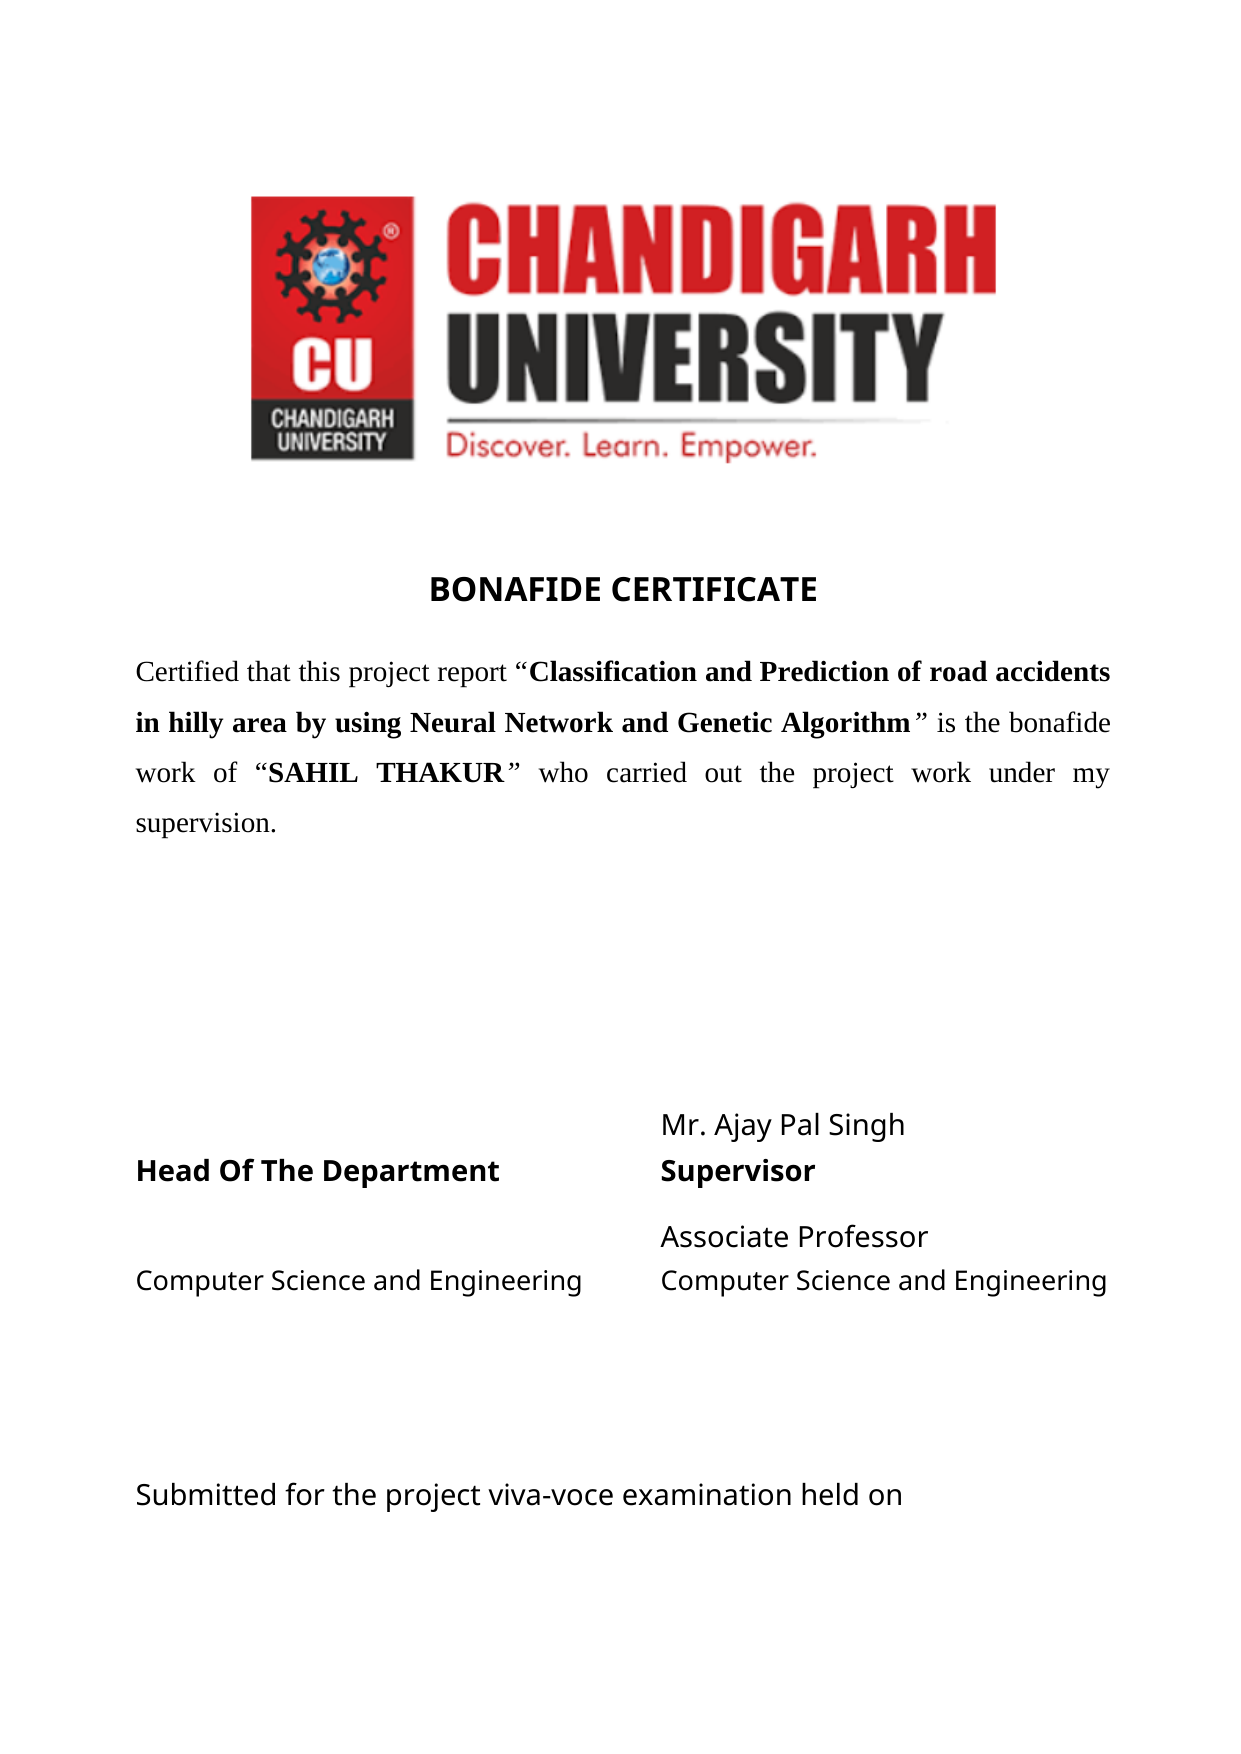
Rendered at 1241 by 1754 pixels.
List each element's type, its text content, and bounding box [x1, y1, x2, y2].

text Certified that this project report “Classification and Prediction of road accidents in hilly area by using Neural Network and Genetic Algorithm” is the bonafide work of “SAHIL THAKUR” who carried out the project work under my supervision. [135, 654, 1111, 839]
text BONAFIDE CERTIFICATE [135, 566, 1111, 611]
picture [239, 189, 1007, 476]
text Associate Professor Computer Science and Engineering Computer Science and Engineering Submitted for the project viva-voce examination held on [135, 1217, 1111, 1514]
text Mr. Ajay Pal Singh Head Of The Department Supervisor [135, 1104, 1111, 1190]
